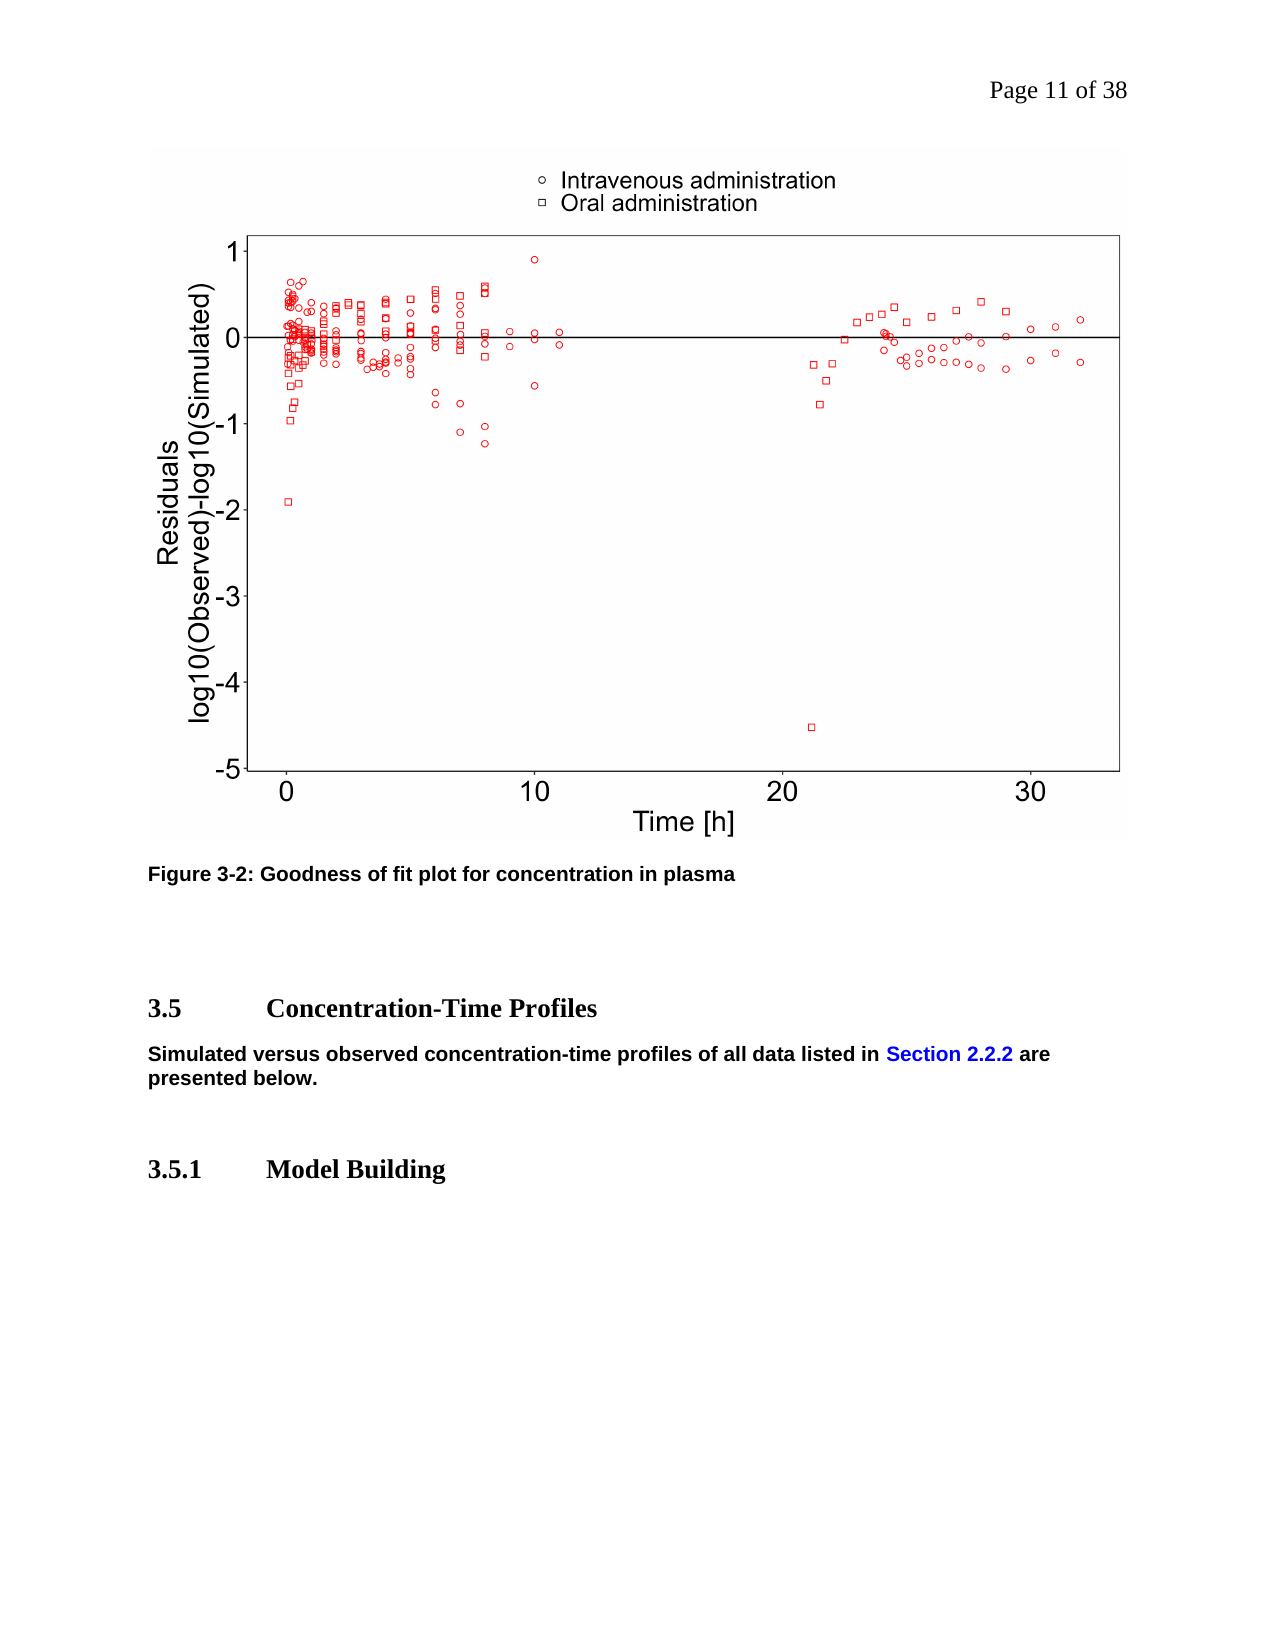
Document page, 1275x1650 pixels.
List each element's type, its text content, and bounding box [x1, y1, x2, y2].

text Simulated versus observed concentration-time profiles of all data listed in Section 2.2.2 are presented below. [148, 1042, 1127, 1089]
subtitle Concentration-Time Profiles [148, 992, 1127, 1023]
subtitle Model Building [148, 1153, 1127, 1184]
text Figure 3-2: Goodness of fit plot for concentration in plasma [148, 861, 1127, 885]
picture [147, 147, 1127, 841]
